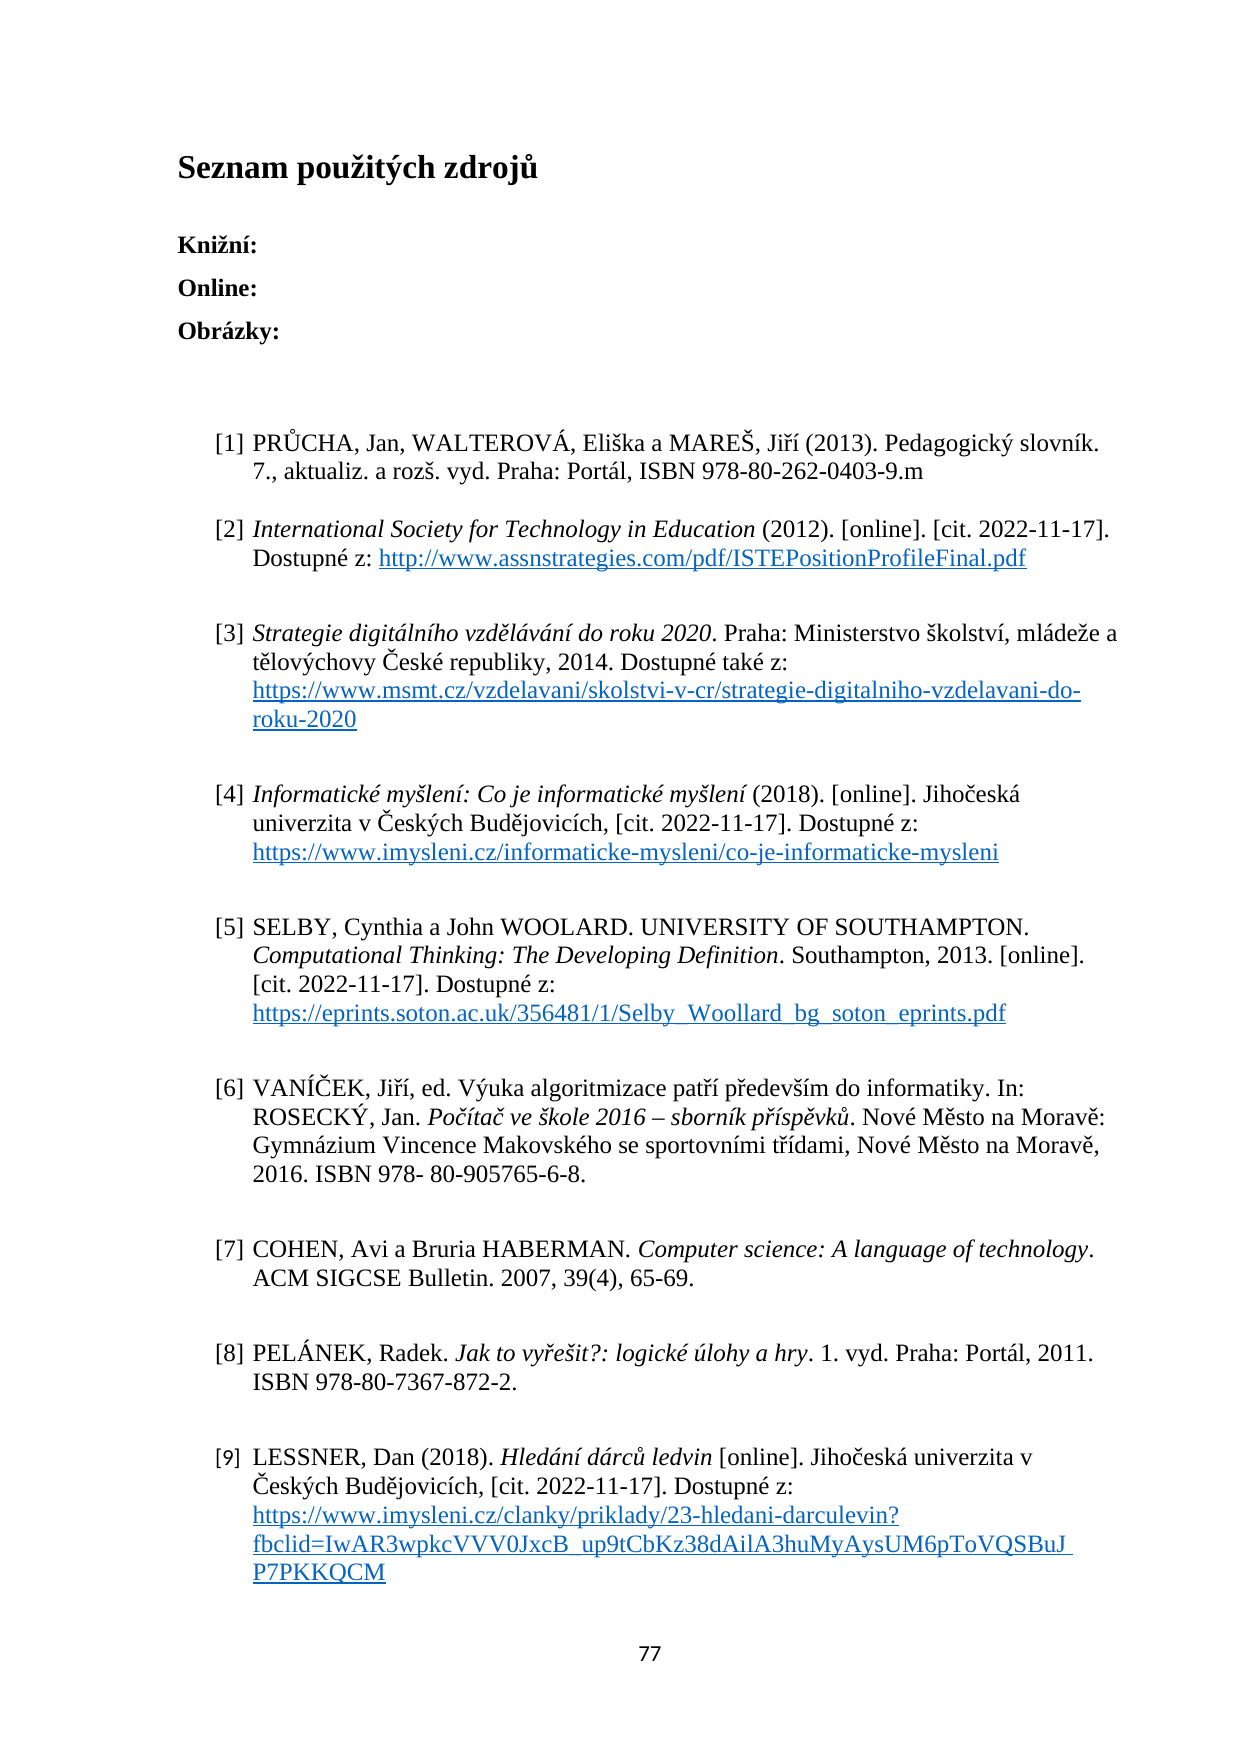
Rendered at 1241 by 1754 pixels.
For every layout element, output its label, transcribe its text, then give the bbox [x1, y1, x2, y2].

list COHEN, Avi a Bruria HABERMAN. Computer science: A language of technology. ACM SIGCSE Bulletin. 2007, 39(4), 65-69. [215, 1234, 1122, 1292]
list VANÍČEK, Jiří, ed. Výuka algoritmizace patří především do informatiky. In: ROSECKÝ, Jan. Počítač ve škole 2016 – sborník příspěvků. Nové Město na Moravě: Gymnázium Vincence Makovského se sportovními třídami, Nové Město na Moravě, 2016. ISBN 978- 80-905765-6-8. [215, 1073, 1122, 1188]
text Obrázky: [177, 316, 1122, 345]
text Online: [177, 273, 1122, 302]
list PRŮCHA, Jan, WALTEROVÁ, Eliška a MAREŠ, Jiří (2013). Pedagogický slovník. 7., aktualiz. a rozš. vyd. Praha: Portál, ISBN 978-80-262-0403-9.m [215, 428, 1122, 485]
list Strategie digitálního vzdělávání do roku 2020. Praha: Ministerstvo školství, mládeže a tělovýchovy České republiky, 2014. Dostupné také z: https://www.msmt.cz/vzdelavani/skolstvi-v-cr/strategie-digitalniho-vzdelavani-do-roku-2020 [215, 618, 1122, 733]
list Informatické myšlení: Co je informatické myšlení (2018). [online]. Jihočeská univerzita v Českých Budějovicích, [cit. 2022-11-17]. Dostupné z: https://www.imysleni.cz/informaticke-mysleni/co-je-informaticke-mysleni [215, 779, 1122, 865]
text Seznam použitých zdrojů [177, 148, 1122, 186]
list SELBY, Cynthia a John WOOLARD. UNIVERSITY OF SOUTHAMPTON. Computational Thinking: The Developing Definition. Southampton, 2013. [online]. [cit. 2022-11-17]. Dostupné z: https://eprints.soton.ac.uk/356481/1/Selby_Woollard_bg_soton_eprints.pdf [215, 912, 1122, 1027]
text Knižní: [177, 230, 1122, 259]
list LESSNER, Dan (2018). Hledání dárců ledvin [online]. Jihočeská univerzita v Českých Budějovicích, [cit. 2022-11-17]. Dostupné z: https://www.imysleni.cz/clanky/priklady/23-hledani-darculevin?fbclid=IwAR3wpkcVVV0JxcB_up9tCbKz38dAilA3huMyAysUM6pToVQSBuJ P7PKKQCM [215, 1442, 1122, 1586]
list PELÁNEK, Radek. Jak to vyřešit?: logické úlohy a hry. 1. vyd. Praha: Portál, 2011. ISBN 978-80-7367-872-2. [215, 1338, 1122, 1396]
list International Society for Technology in Education (2012). [online]. [cit. 2022-11-17]. Dostupné z: http://www.assnstrategies.com/pdf/ISTEPositionProfileFinal.pdf [215, 514, 1122, 571]
